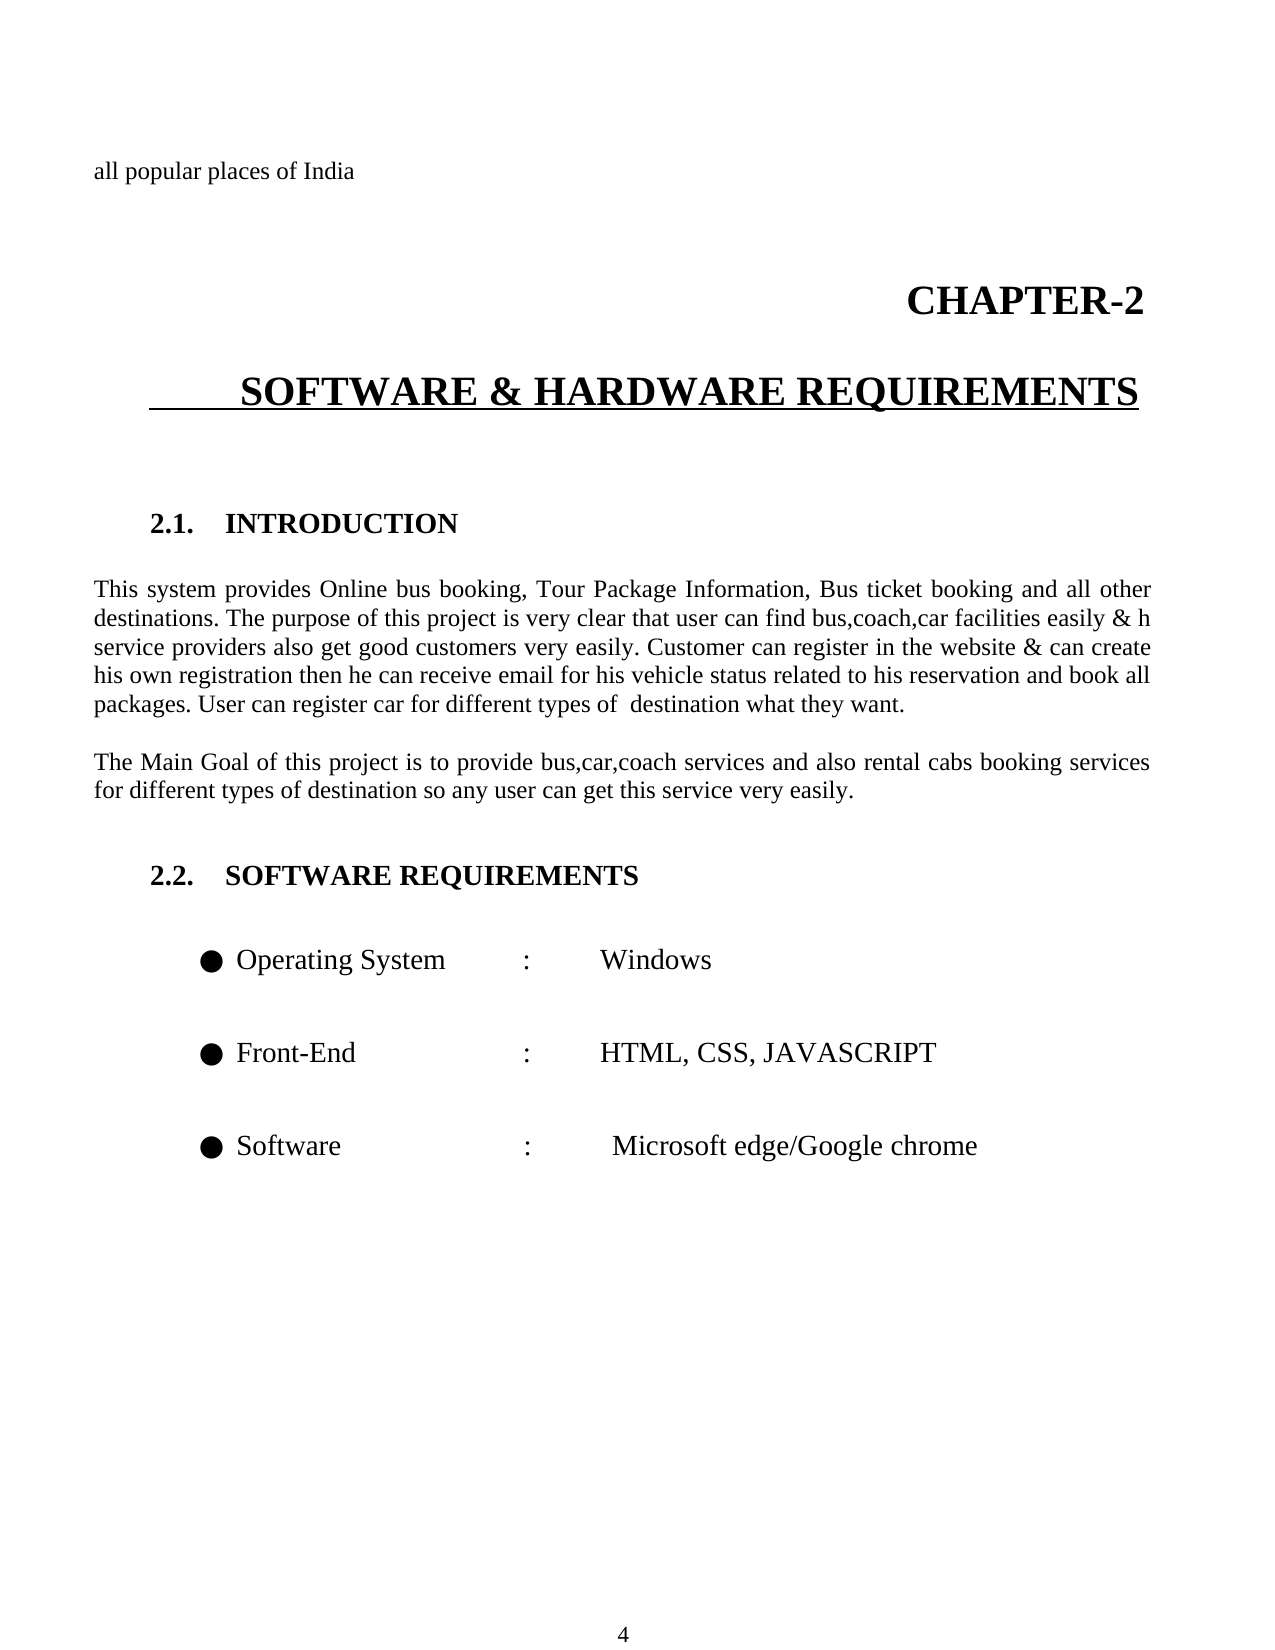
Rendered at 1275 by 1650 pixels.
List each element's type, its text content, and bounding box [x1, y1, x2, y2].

subtitle CHAPTER-2 [94, 275, 1152, 323]
list Operating System : Windows [198, 926, 1152, 986]
subtitle SOFTWARE REQUIREMENTS [150, 858, 1152, 891]
subtitle INTRODUCTION [150, 506, 1152, 539]
list Front-End : HTML, CSS, JAVASCRIPT [198, 1019, 1152, 1079]
text This system provides Online bus booking, Tour Package Information, Bus ticket booking and all other destinations. The purpose of this project is very clear that user can find bus,coach,car facilities easily & h service providers also get good customers very easily. Customer can register in the website & can create his own registration then he can receive email for his vehicle status related to his reservation and book all packages. User can register car for different types of destination what they want. [94, 574, 1152, 718]
text SOFTWARE & HARDWARE REQUIREMENTS [148, 367, 1152, 414]
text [94, 156, 1124, 185]
text The Main Goal of this project is to provide bus,car,coach services and also rental cabs booking services for different types of destination so any user can get this service very easily. [94, 747, 1152, 804]
list Software : Microsoft edge/Google chrome [198, 1113, 1152, 1172]
